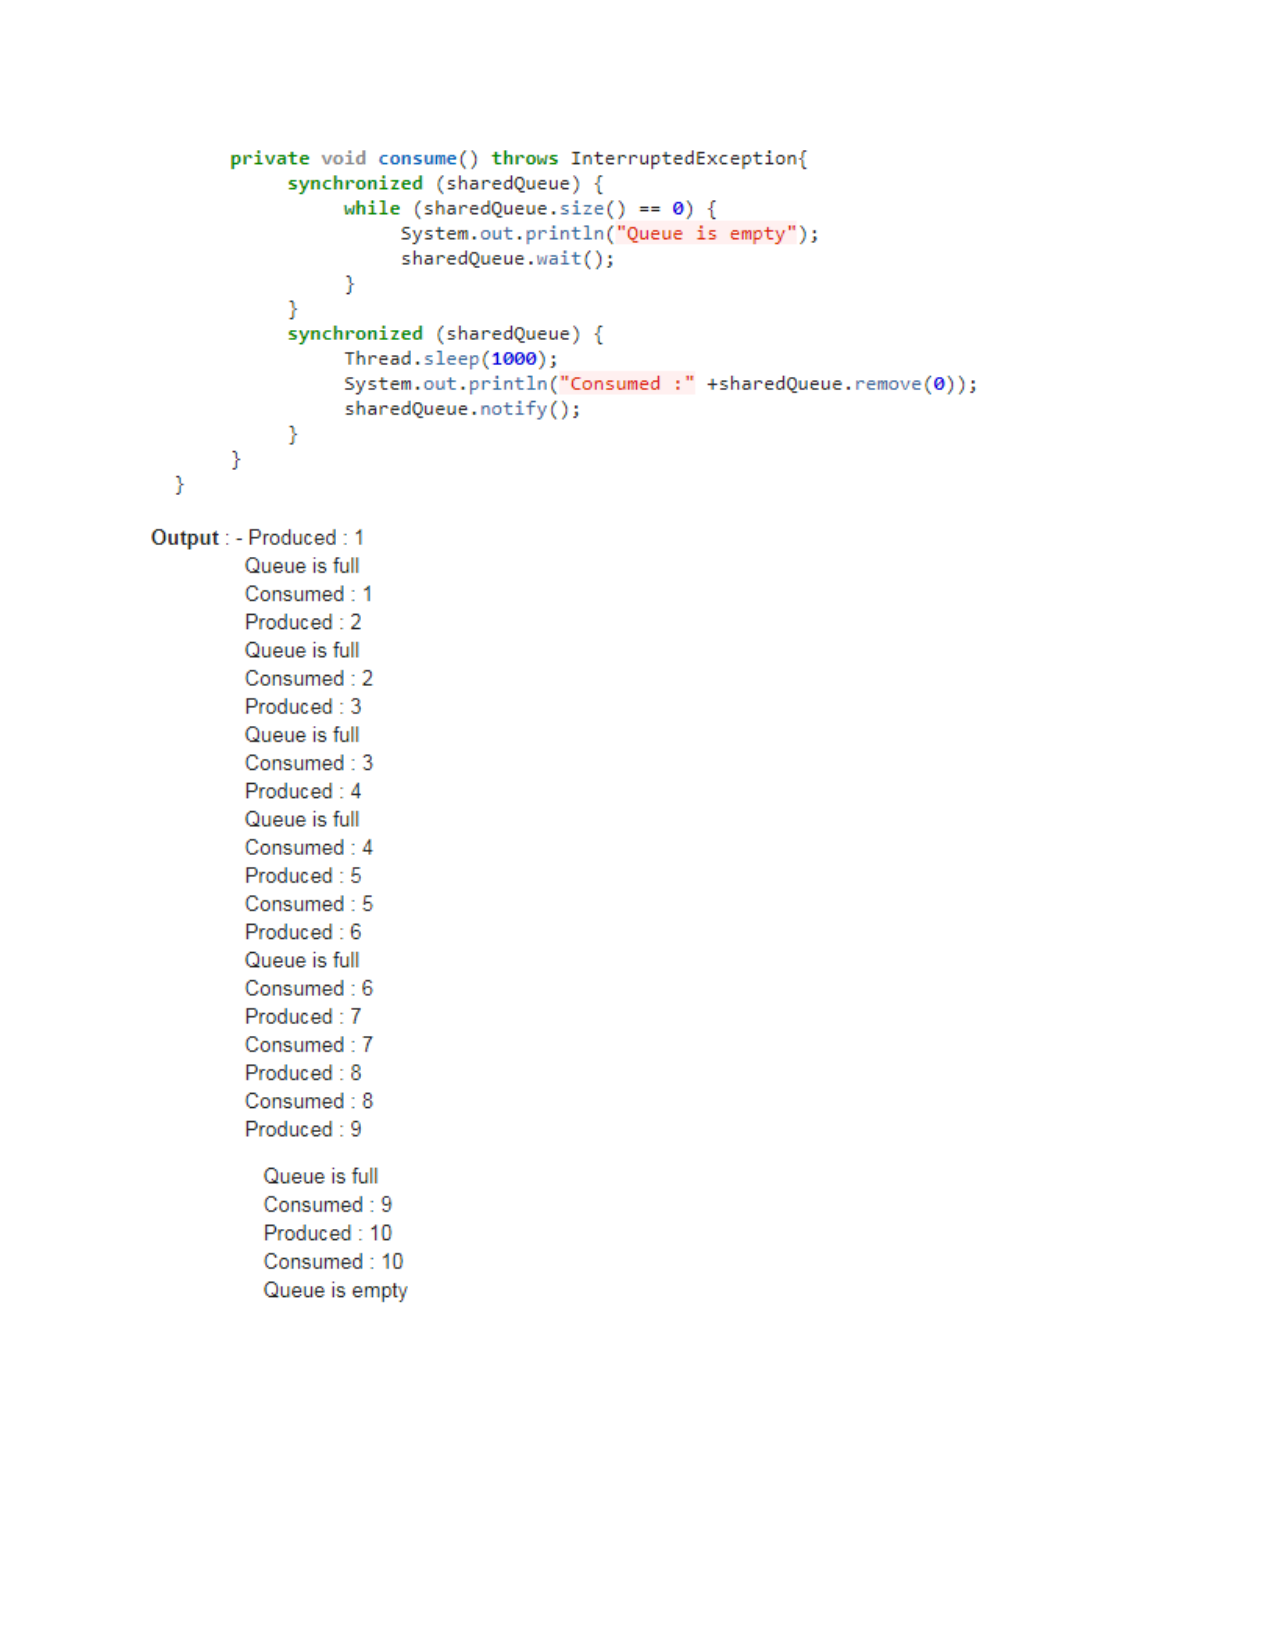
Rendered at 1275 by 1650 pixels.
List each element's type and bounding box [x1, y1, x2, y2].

picture [150, 150, 983, 1143]
picture [250, 1161, 433, 1315]
